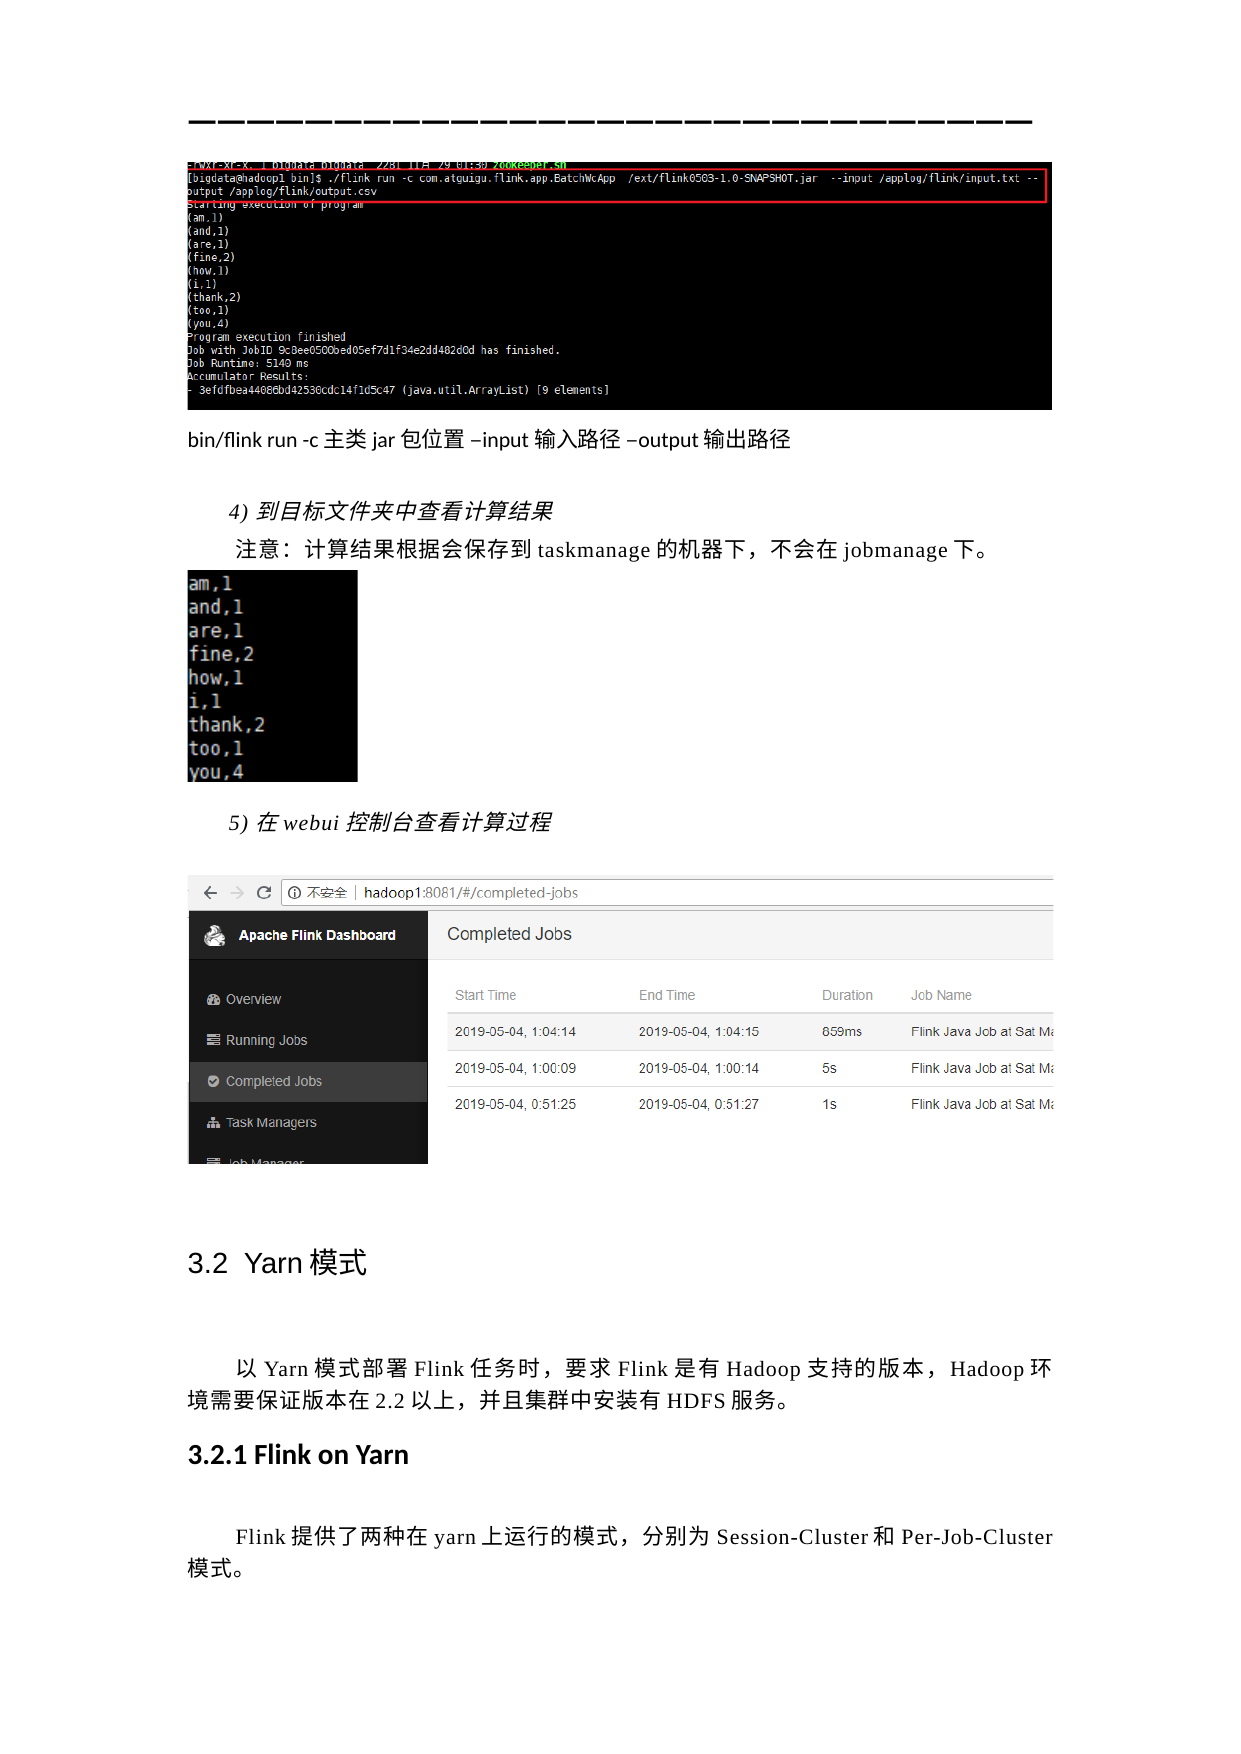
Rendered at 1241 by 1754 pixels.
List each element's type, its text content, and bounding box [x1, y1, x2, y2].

text 5) 在webui控制台查看计算过程 [187, 804, 1053, 837]
picture [187, 162, 1052, 410]
subtitle 3.2 Yarn模式 [187, 1228, 1053, 1293]
text 注意：计算结果根据会保存到taskmanage的机器下，不会在jobmanage下。 [187, 532, 1053, 564]
picture [187, 570, 358, 782]
subtitle 3.2.1 Flink on Yarn [187, 1422, 1053, 1487]
text 4) 到目标文件夹中查看计算结果 [187, 493, 1053, 526]
text bin/flink run -c 主类 jar包位置 –input 输入路径 –output 输出路径 [187, 422, 1053, 454]
picture [187, 875, 1054, 1164]
text Flink提供了两种在yarn上运行的模式，分别为Session-Cluster和Per-Job-Cluster模式。 [187, 1518, 1053, 1583]
text 以Yarn模式部署Flink任务时，要求Flink是有Hadoop支持的版本，Hadoop环境需要保证版本在2.2以上，并且集群中安装有HDFS服务。 [187, 1350, 1053, 1415]
